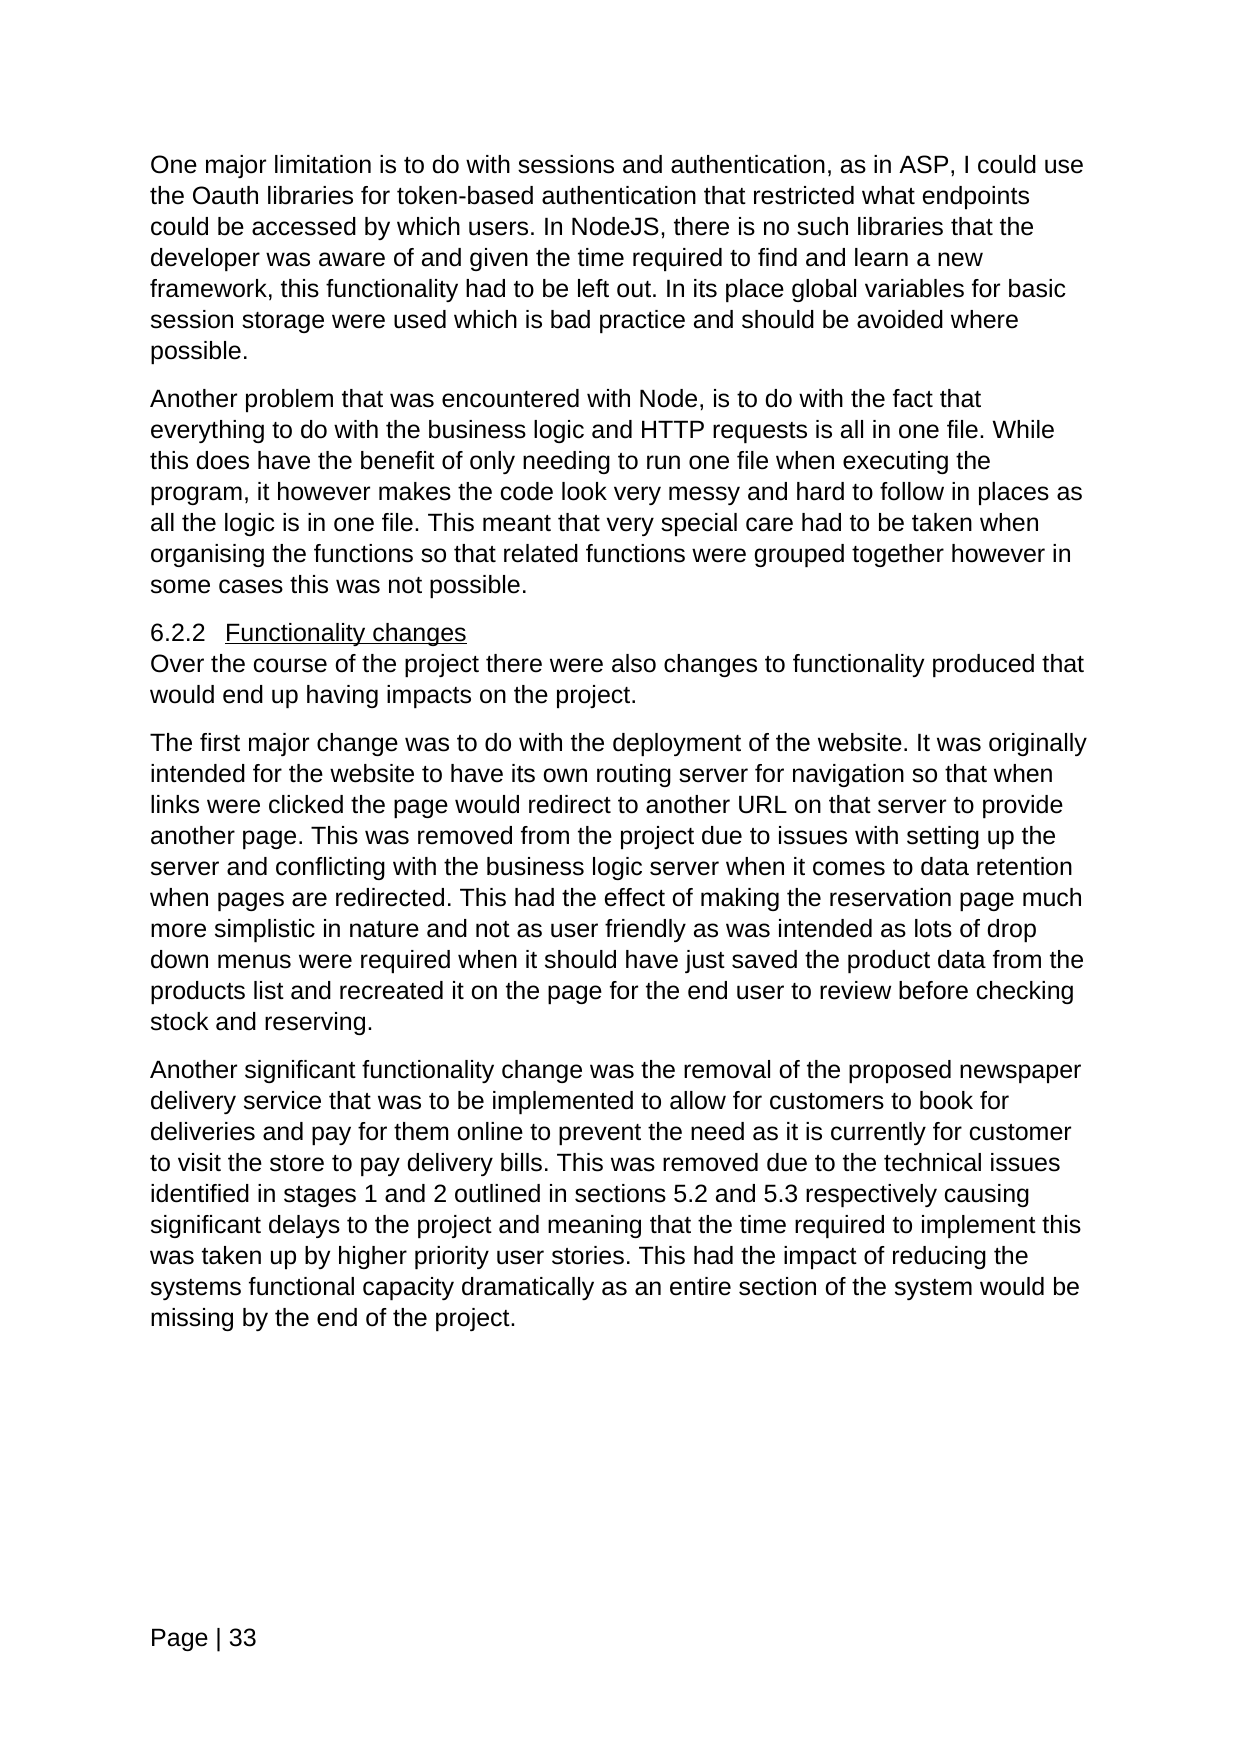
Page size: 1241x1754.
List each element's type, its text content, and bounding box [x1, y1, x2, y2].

text One major limitation is to do with sessions and authentication, as in ASP, I could use the Oauth libraries for token-based authentication that restricted what endpoints could be accessed by which users. In NodeJS, there is no such libraries that the developer was aware of and given the time required to find and learn a new framework, this functionality had to be left out. In its place global variables for basic session storage were used which is bad practice and should be avoided where possible. [150, 150, 1090, 365]
text Another problem that was encountered with Node, is to do with the fact that everything to do with the business logic and HTTP requests is all in one file. While this does have the benefit of only needing to run one file when executing the program, it however makes the code look very messy and hard to follow in places as all the logic is in one file. This meant that very special care had to be taken when organising the functions so that related functions were grouped together however in some cases this was not possible. [150, 384, 1090, 599]
text Another significant functionality change was the removal of the proposed newspaper delivery service that was to be implemented to allow for customers to book for deliveries and pay for them online to prevent the need as it is currently for customer to visit the store to pay delivery bills. This was removed due to the technical issues identified in stages 1 and 2 outlined in sections 5.2 and 5.3 respectively causing significant delays to the project and meaning that the time required to implement this was taken up by higher priority user stories. This had the impact of reducing the systems functional capacity dramatically as an entire section of the system would be missing by the end of the project. [150, 1055, 1090, 1332]
subtitle Functionality changes [150, 618, 1090, 647]
text Over the course of the project there were also changes to functionality produced that would end up having impacts on the project. [150, 649, 1090, 709]
text The first major change was to do with the deployment of the website. It was originally intended for the website to have its own routing server for navigation so that when links were clicked the page would redirect to another URL on that server to provide another page. This was removed from the project due to issues with setting up the server and conflicting with the business logic server when it comes to data retention when pages are redirected. This had the effect of making the reservation page much more simplistic in nature and not as user friendly as was intended as lots of drop down menus were required when it should have just saved the product data from the products list and recreated it on the page for the end user to review before checking stock and reserving. [150, 728, 1090, 1036]
